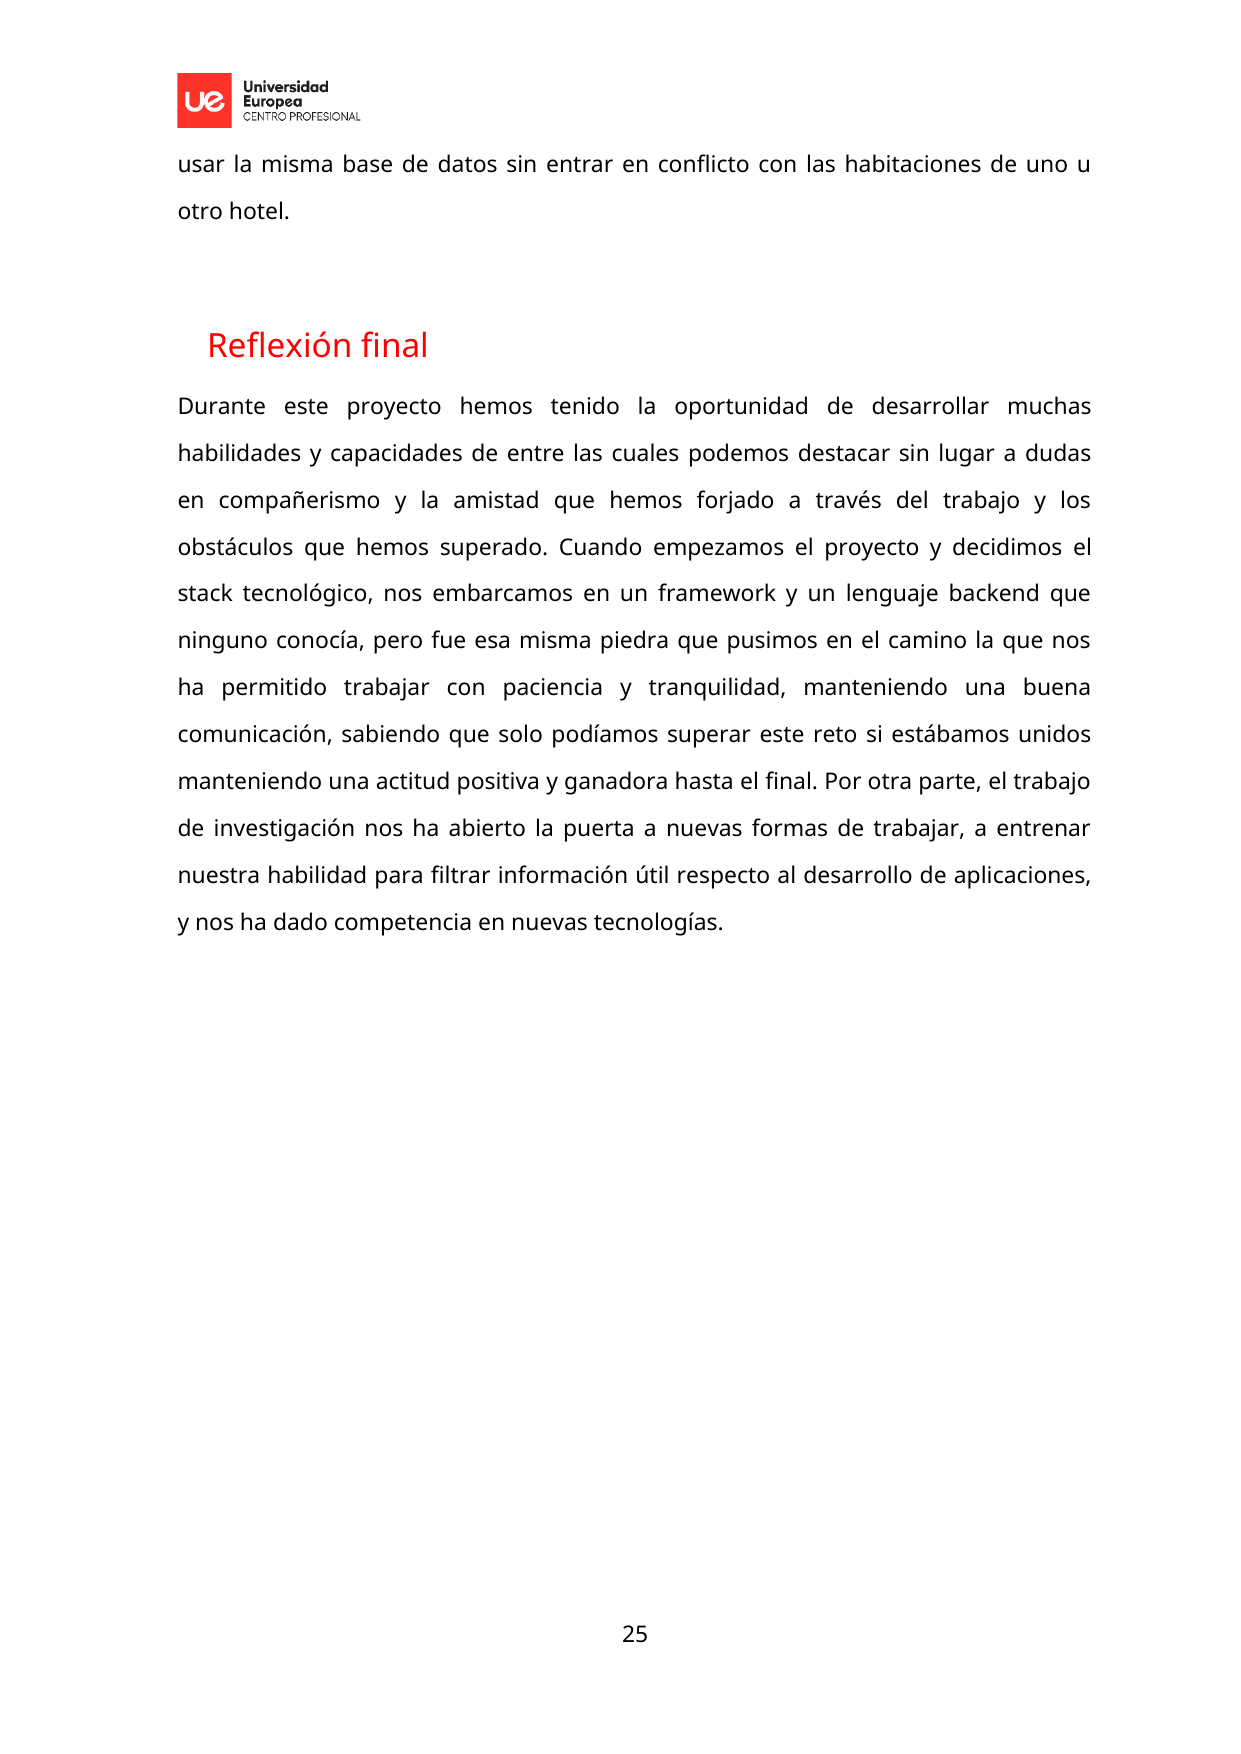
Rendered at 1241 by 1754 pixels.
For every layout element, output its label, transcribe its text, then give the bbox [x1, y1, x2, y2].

subtitle Reflexión final [207, 322, 1092, 367]
text Durante este proyecto hemos tenido la oportunidad de desarrollar muchas habilidades y capacidades de entre las cuales podemos destacar sin lugar a dudas en compañerismo y la amistad que hemos forjado a través del trabajo y los obstáculos que hemos superado. Cuando empezamos el proyecto y decidimos el stack tecnológico, nos embarcamos en un framework y un lenguaje backend que ninguno conocía, pero fue esa misma piedra que pusimos en el camino la que nos ha permitido trabajar con paciencia y tranquilidad, manteniendo una buena comunicación, sabiendo que solo podíamos superar este reto si estábamos unidos manteniendo una actitud positiva y ganadora hasta el final. Por otra parte, el trabajo de investigación nos ha abierto la puerta a nuevas formas de trabajar, a entrenar nuestra habilidad para filtrar información útil respecto al desarrollo de aplicaciones, y nos ha dado competencia en nuevas tecnologías. [177, 390, 1092, 937]
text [177, 148, 1092, 226]
picture [177, 73, 361, 128]
